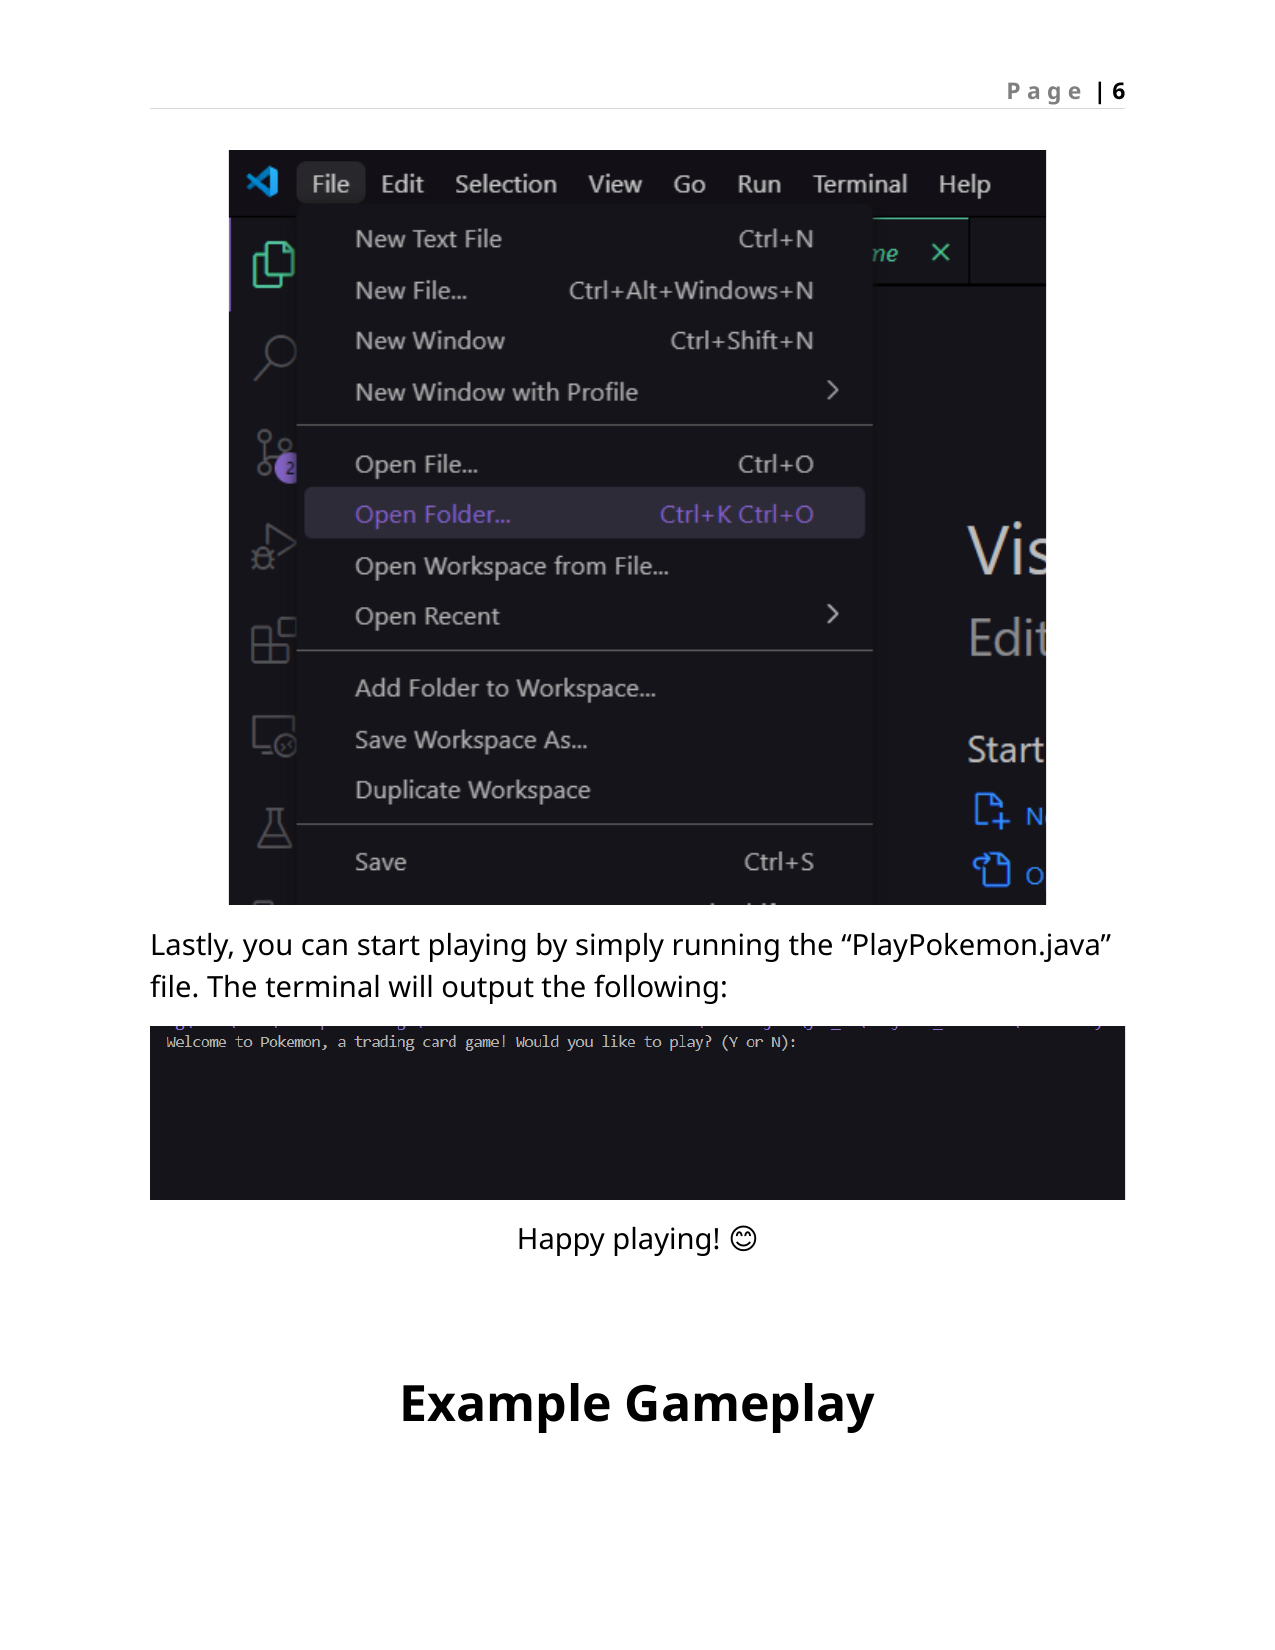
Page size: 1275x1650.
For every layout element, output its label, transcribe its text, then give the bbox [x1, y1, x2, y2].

text Happy playing! [150, 1218, 1125, 1258]
text Example Gameplay [150, 1368, 1125, 1436]
picture [228, 150, 1047, 905]
text Lastly, you can start playing by simply running the “PlayPokemon.java” file. The terminal will output the following: [150, 924, 1125, 1006]
picture [150, 1026, 1125, 1200]
